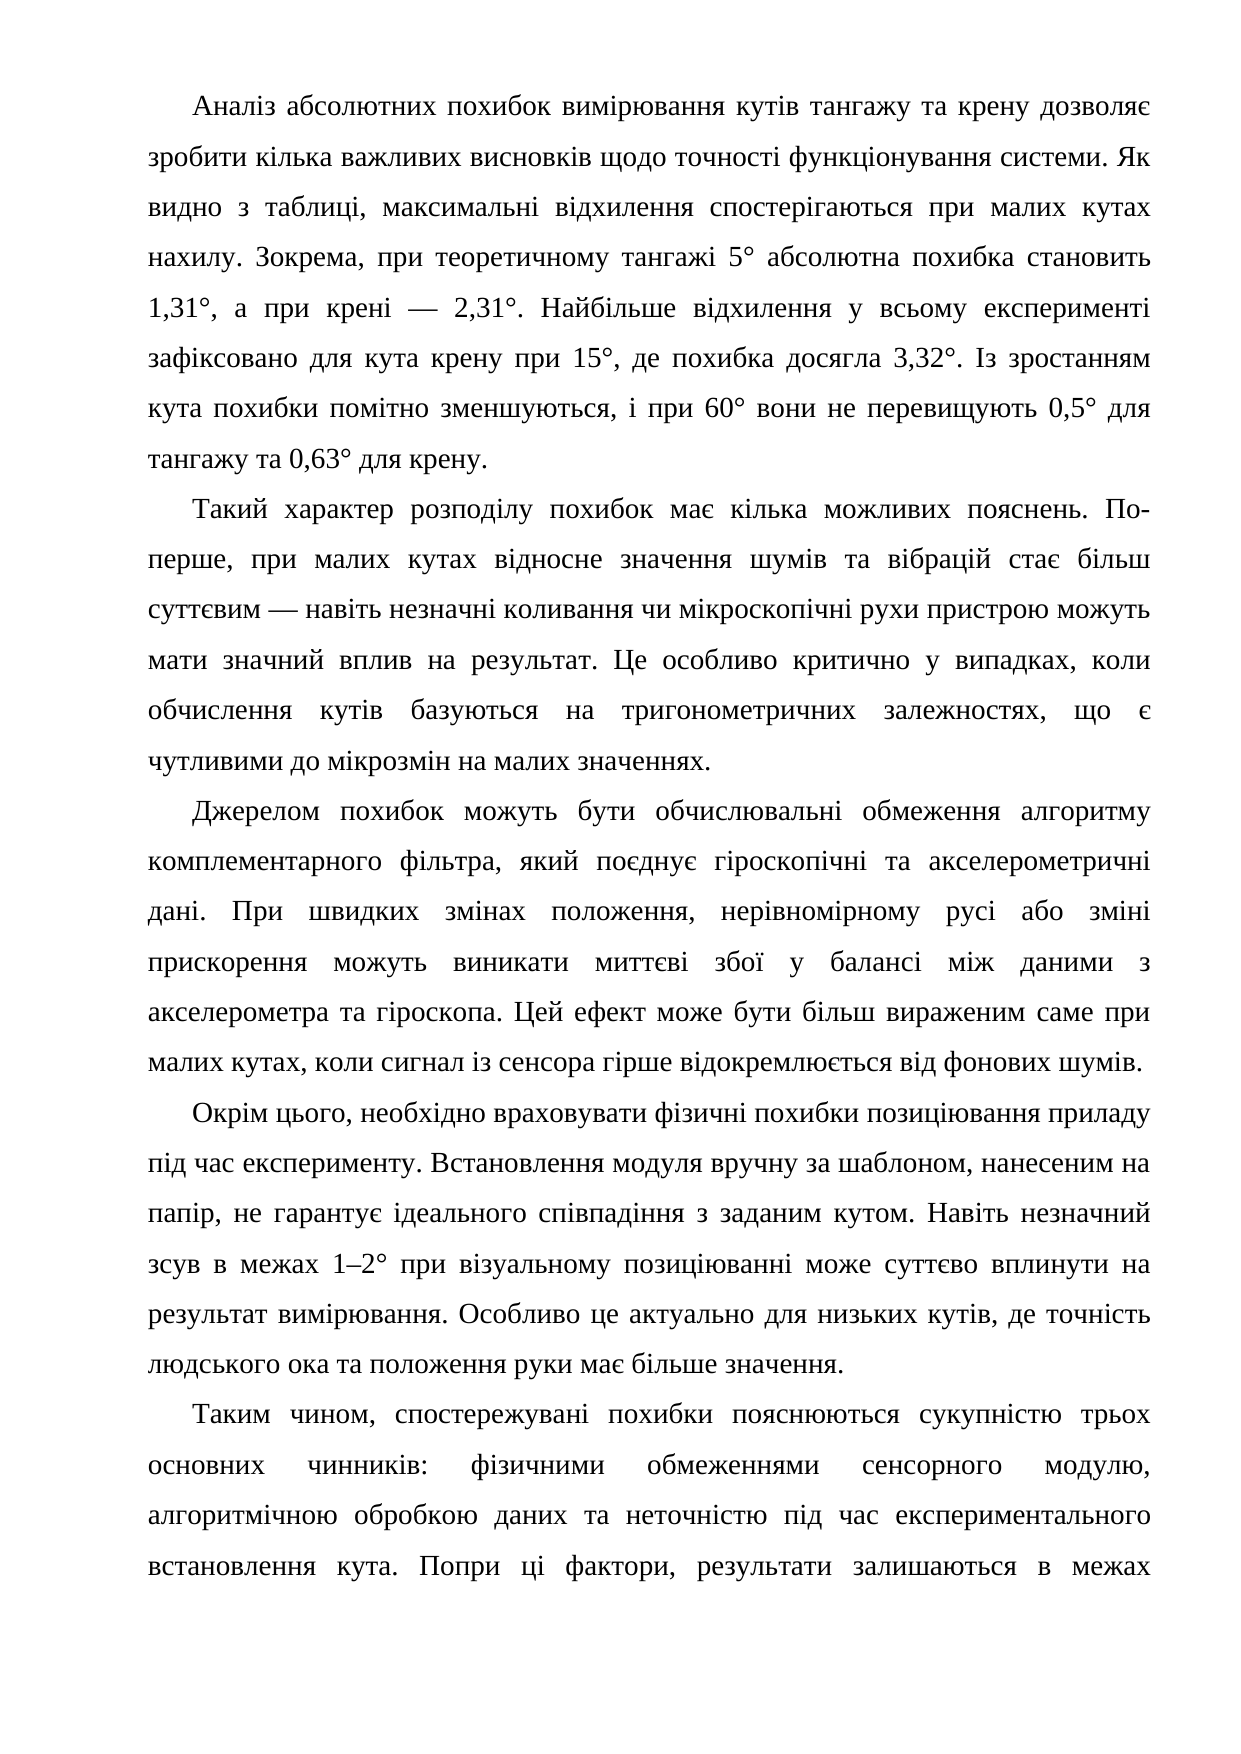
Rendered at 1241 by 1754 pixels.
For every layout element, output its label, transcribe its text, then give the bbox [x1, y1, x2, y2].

text Джерелом похибок можуть бути обчислювальні обмеження алгоритму комплементарного фільтра, який поєднує гіроскопічні та акселерометричні дані. При швидких змінах положення, нерівномірному русі або зміні прискорення можуть виникати миттєві збої у балансі між даними з акселерометра та гіроскопа. Цей ефект може бути більш вираженим саме при малих кутах, коли сигнал із сенсора гірше відокремлюється від фонових шумів. [148, 793, 1152, 1078]
text Аналіз абсолютних похибок вимірювання кутів тангажу та крену дозволяє зробити кілька важливих висновків щодо точності функціонування системи. Як видно з таблиці, максимальні відхилення спостерігаються при малих кутах нахилу. Зокрема, при теоретичному тангажі 5° абсолютна похибка становить 1,31°, а при крені — 2,31°. Найбільше відхилення у всьому експерименті зафіксовано для кута крену при 15°, де похибка досягла 3,32°. Із зростанням кута похибки помітно зменшуються, і при 60° вони не перевищують 0,5° для тангажу та 0,63° для крену. [148, 88, 1152, 474]
text Такий характер розподілу похибок має кілька можливих пояснень. По-перше, при малих кутах відносне значення шумів та вібрацій стає більш суттєвим — навіть незначні коливання чи мікроскопічні рухи пристрою можуть мати значний вплив на результат. Це особливо критично у випадках, коли обчислення кутів базуються на тригонометричних залежностях, що є чутливими до мікрозмін на малих значеннях. [148, 491, 1152, 776]
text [148, 1397, 1152, 1581]
text Окрім цього, необхідно враховувати фізичні похибки позиціювання приладу під час експерименту. Встановлення модуля вручну за шаблоном, нанесеним на папір, не гарантує ідеального співпадіння з заданим кутом. Навіть незначний зсув в межах 1–2° при візуальному позиціюванні може суттєво вплинути на результат вимірювання. Особливо це актуально для низьких кутів, де точність людського ока та положення руки має більше значення. [148, 1095, 1152, 1380]
